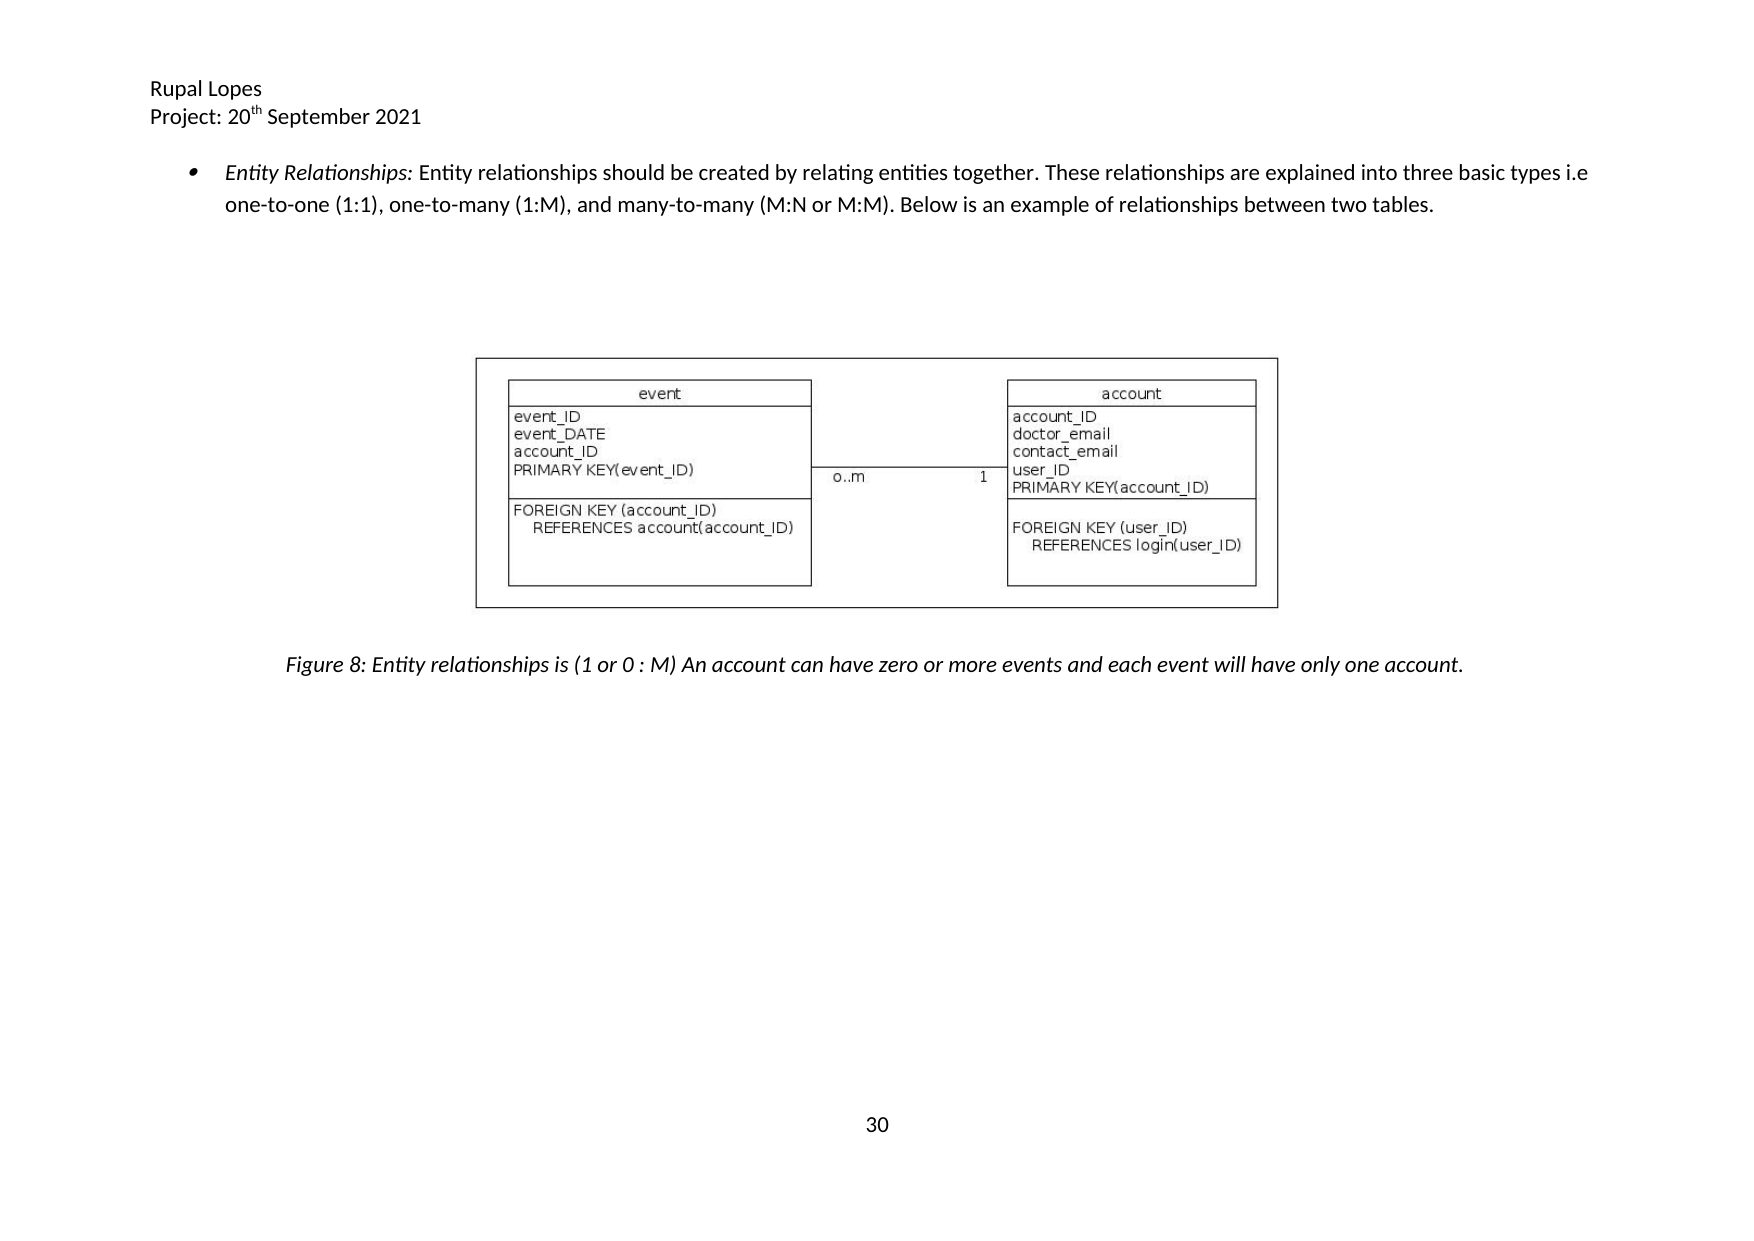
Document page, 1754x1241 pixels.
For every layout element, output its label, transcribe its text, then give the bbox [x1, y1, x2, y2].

text Figure 8: Entity relationships is (1 or 0 : M) An account can have zero or more events and each event will have only one account. [150, 650, 1604, 678]
picture [454, 336, 1300, 630]
list Entity Relationships: Entity relationships should be created by relating entities together. These relationships are explained into three basic types i.e one-to-one (1:1), one-to-many (1:M), and many-to-many (M:N or M:M). Below is an example of relationships between two tables. [187, 158, 1604, 218]
